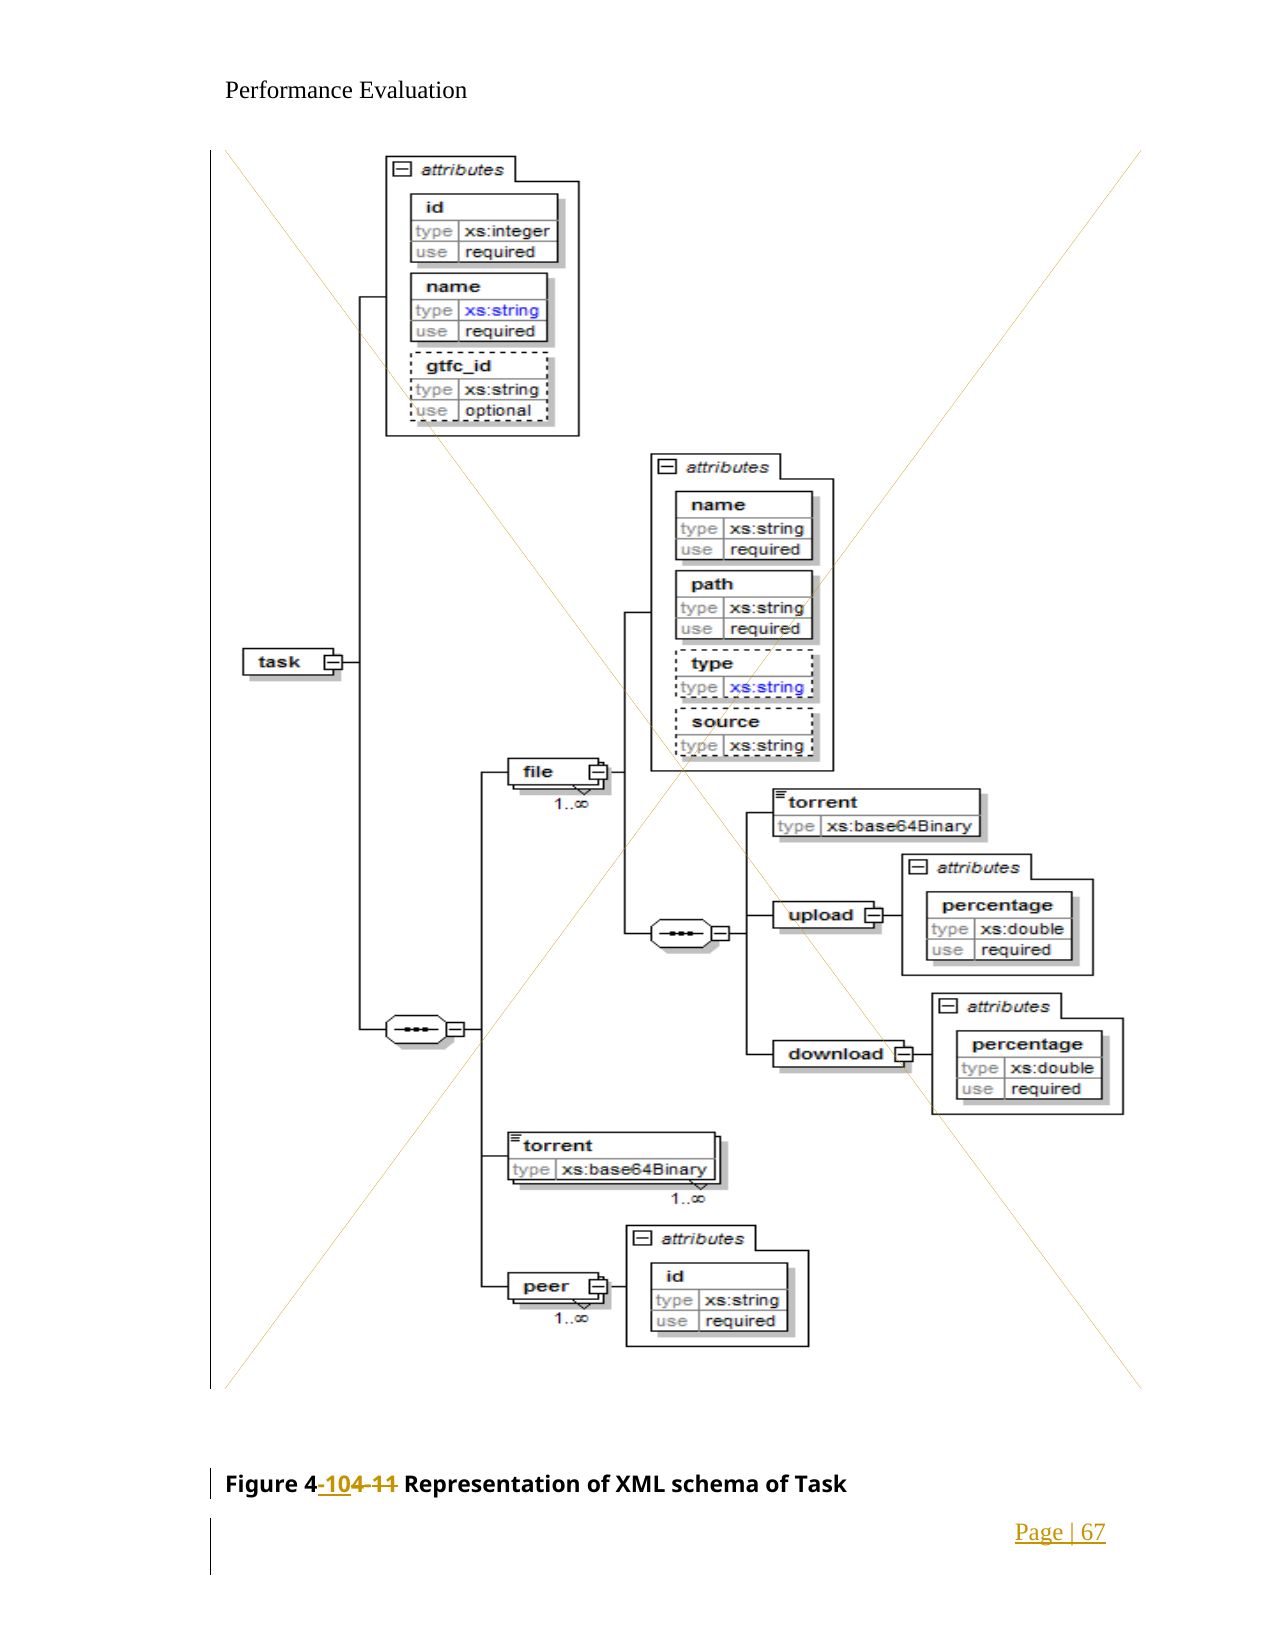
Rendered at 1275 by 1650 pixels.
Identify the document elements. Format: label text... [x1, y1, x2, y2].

text Figure 4 Representation of XML schema of Task [225, 1468, 1106, 1499]
picture [684, 151, 1142, 1388]
picture [226, 150, 1140, 768]
picture [226, 771, 1140, 1389]
picture [225, 152, 682, 1387]
